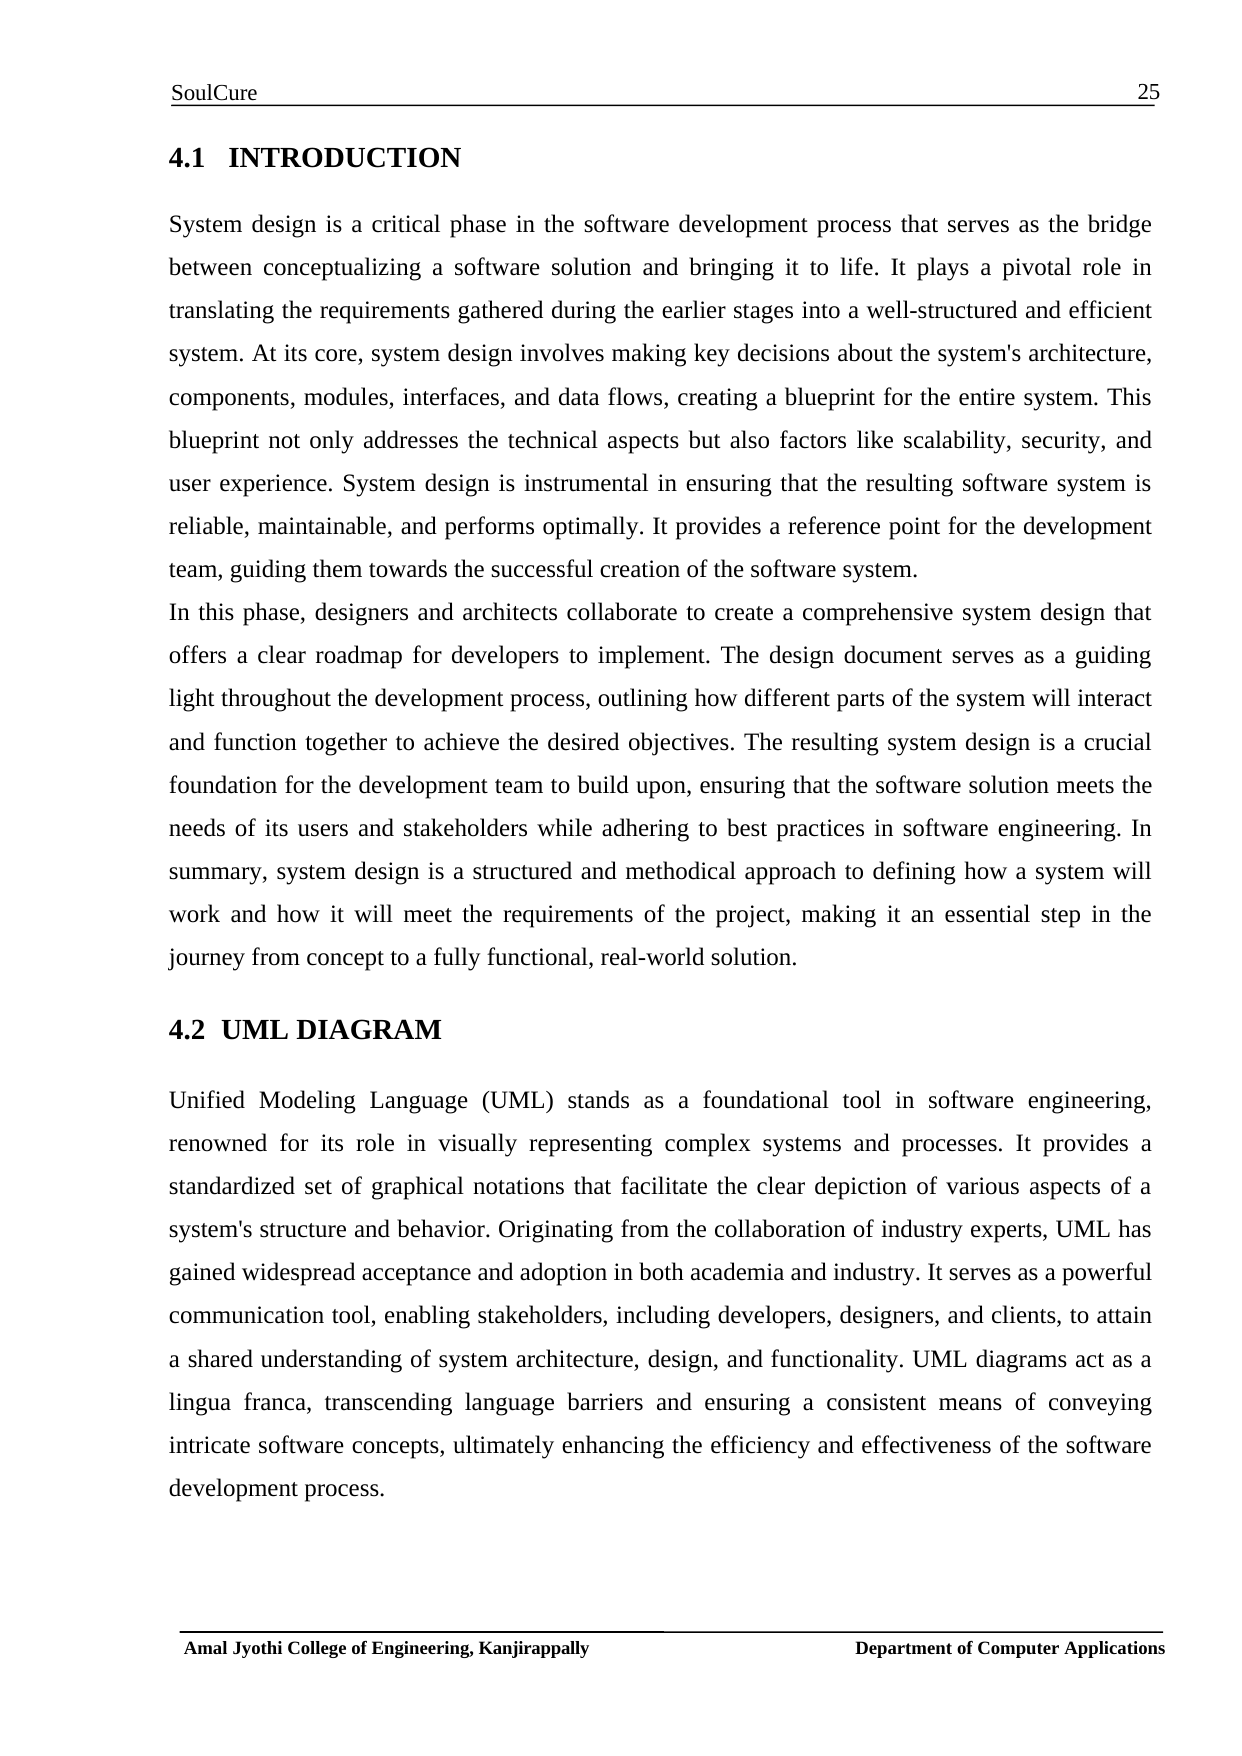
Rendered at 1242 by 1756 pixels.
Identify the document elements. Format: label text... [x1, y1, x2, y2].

text System design is a critical phase in the software development process that serves as the bridge between conceptualizing a software solution and bringing it to life. It plays a pivotal role in translating the requirements gathered during the earlier stages into a well-structured and efficient system. At its core, system design involves making key decisions about the system's architecture, components, modules, interfaces, and data flows, creating a blueprint for the entire system. This blueprint not only addresses the technical aspects but also factors like scalability, security, and user experience. System design is instrumental in ensuring that the resulting software system is reliable, maintainable, and performs optimally. It provides a reference point for the development team, guiding them towards the successful creation of the software system. [169, 209, 1153, 583]
list INTRODUCTION [169, 140, 1153, 174]
subtitle UML DIAGRAM [169, 1012, 1153, 1046]
text Unified Modeling Language (UML) stands as a foundational tool in software engineering, renowned for its role in visually representing complex systems and processes. It provides a standardized set of graphical notations that facilitate the clear depiction of various aspects of a system's structure and behavior. Originating from the collaboration of industry experts, UML has gained widespread acceptance and adoption in both academia and industry. It serves as a powerful communication tool, enabling stakeholders, including developers, designers, and clients, to attain a shared understanding of system architecture, design, and functionality. UML diagrams act as a lingua franca, transcending language barriers and ensuring a consistent means of conveying intricate software concepts, ultimately enhancing the efficiency and effectiveness of the software development process. [169, 1085, 1153, 1502]
text In this phase, designers and architects collaborate to create a comprehensive system design that offers a clear roadmap for developers to implement. The design document serves as a guiding light throughout the development process, outlining how different parts of the system will interact and function together to achieve the desired objectives. The resulting system design is a crucial foundation for the development team to build upon, ensuring that the software solution meets the needs of its users and stakeholders while adhering to best practices in software engineering. In summary, system design is a structured and methodical approach to defining how a system will work and how it will meet the requirements of the project, making it an essential step in the journey from concept to a fully functional, real-world solution. [169, 597, 1153, 971]
